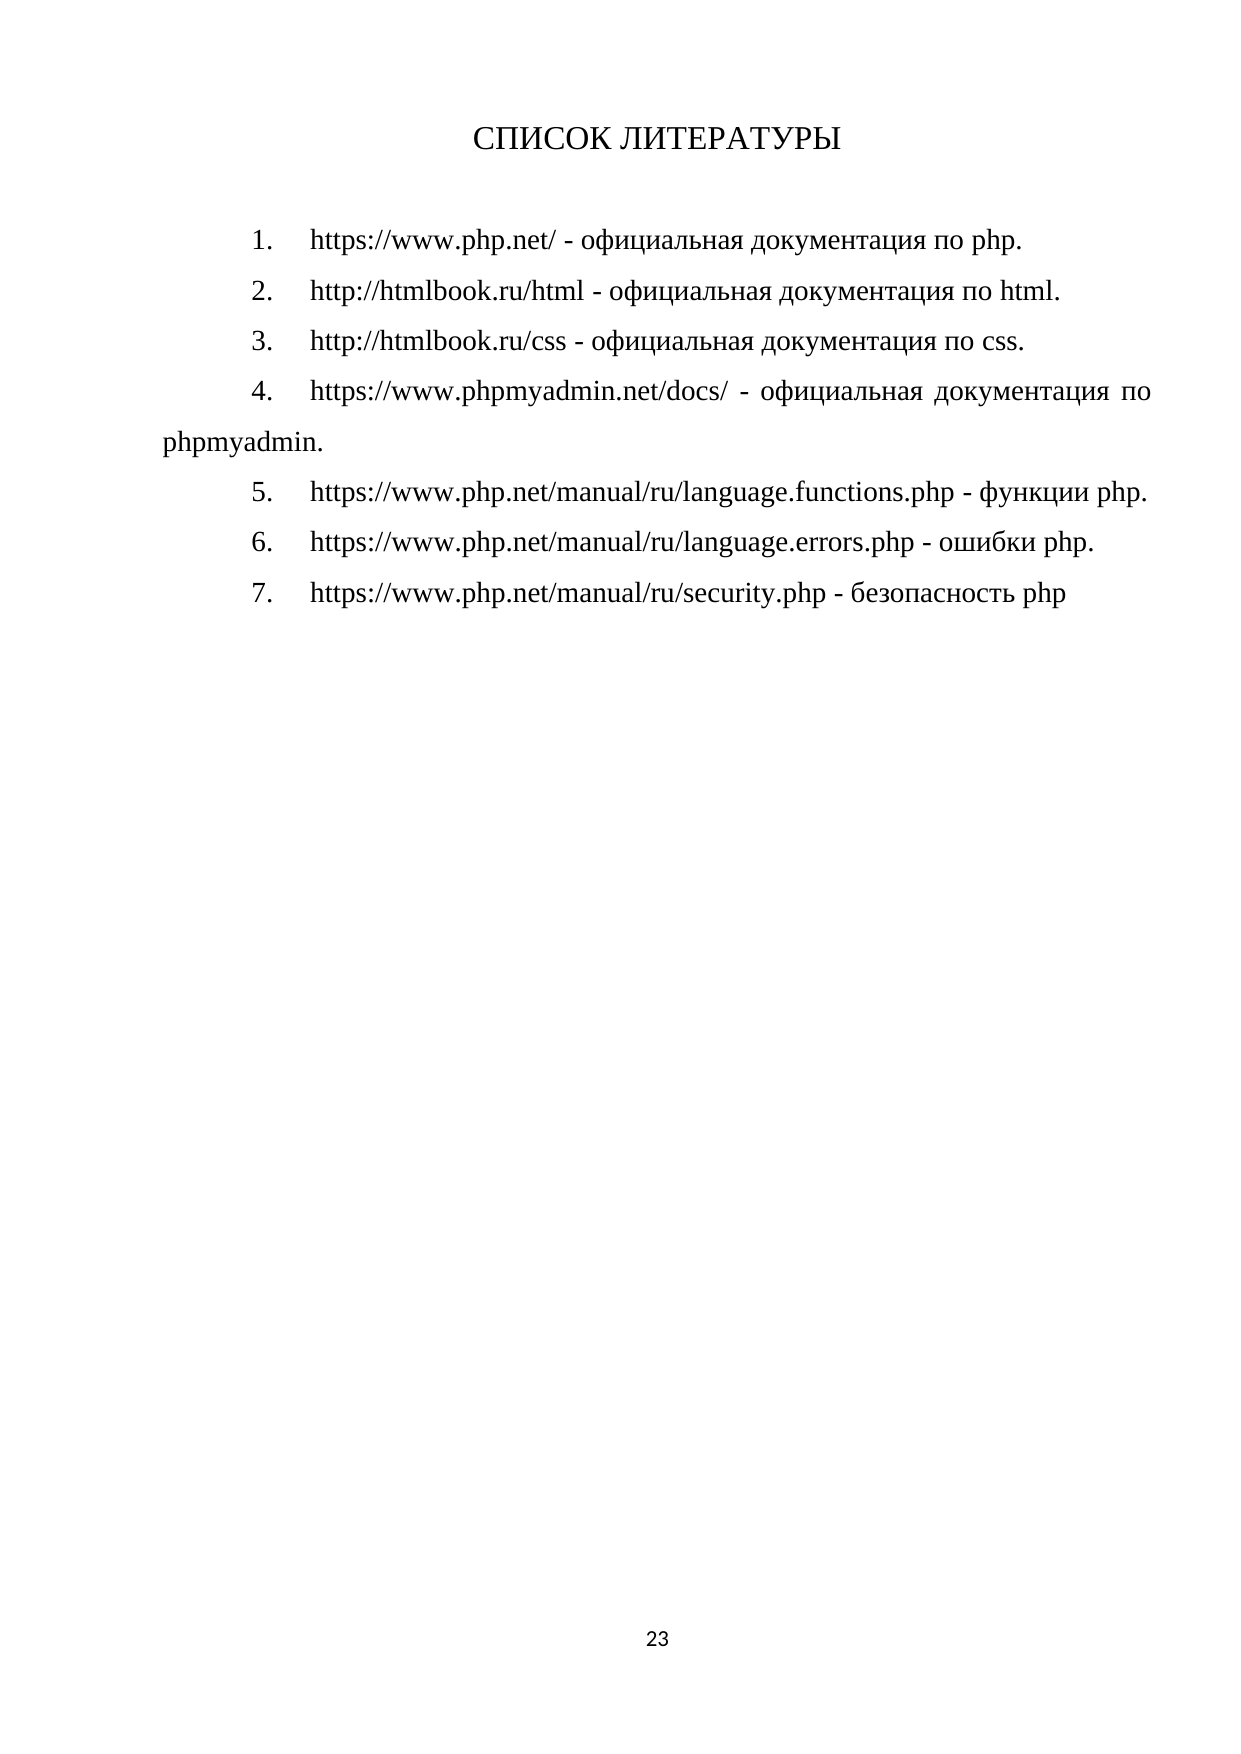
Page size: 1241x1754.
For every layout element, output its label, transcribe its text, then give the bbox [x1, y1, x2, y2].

list https://www.php.net/manual/ru/security.php - безопасность php [162, 575, 1152, 608]
list https://www.phpmyadmin.net/docs/ - официальная документация по phpmyadmin. [162, 373, 1152, 457]
list http://htmlbook.ru/css - официальная документация по css. [162, 323, 1152, 357]
subtitle СПИСОК ЛИТЕРАТУРЫ [162, 118, 1152, 156]
list https://www.php.net/ - официальная документация по php. [162, 222, 1152, 256]
list https://www.php.net/manual/ru/language.errors.php - ошибки php. [162, 524, 1152, 558]
list http://htmlbook.ru/html - официальная документация по html. [162, 273, 1152, 306]
list https://www.php.net/manual/ru/language.functions.php - функции php. [162, 474, 1152, 508]
